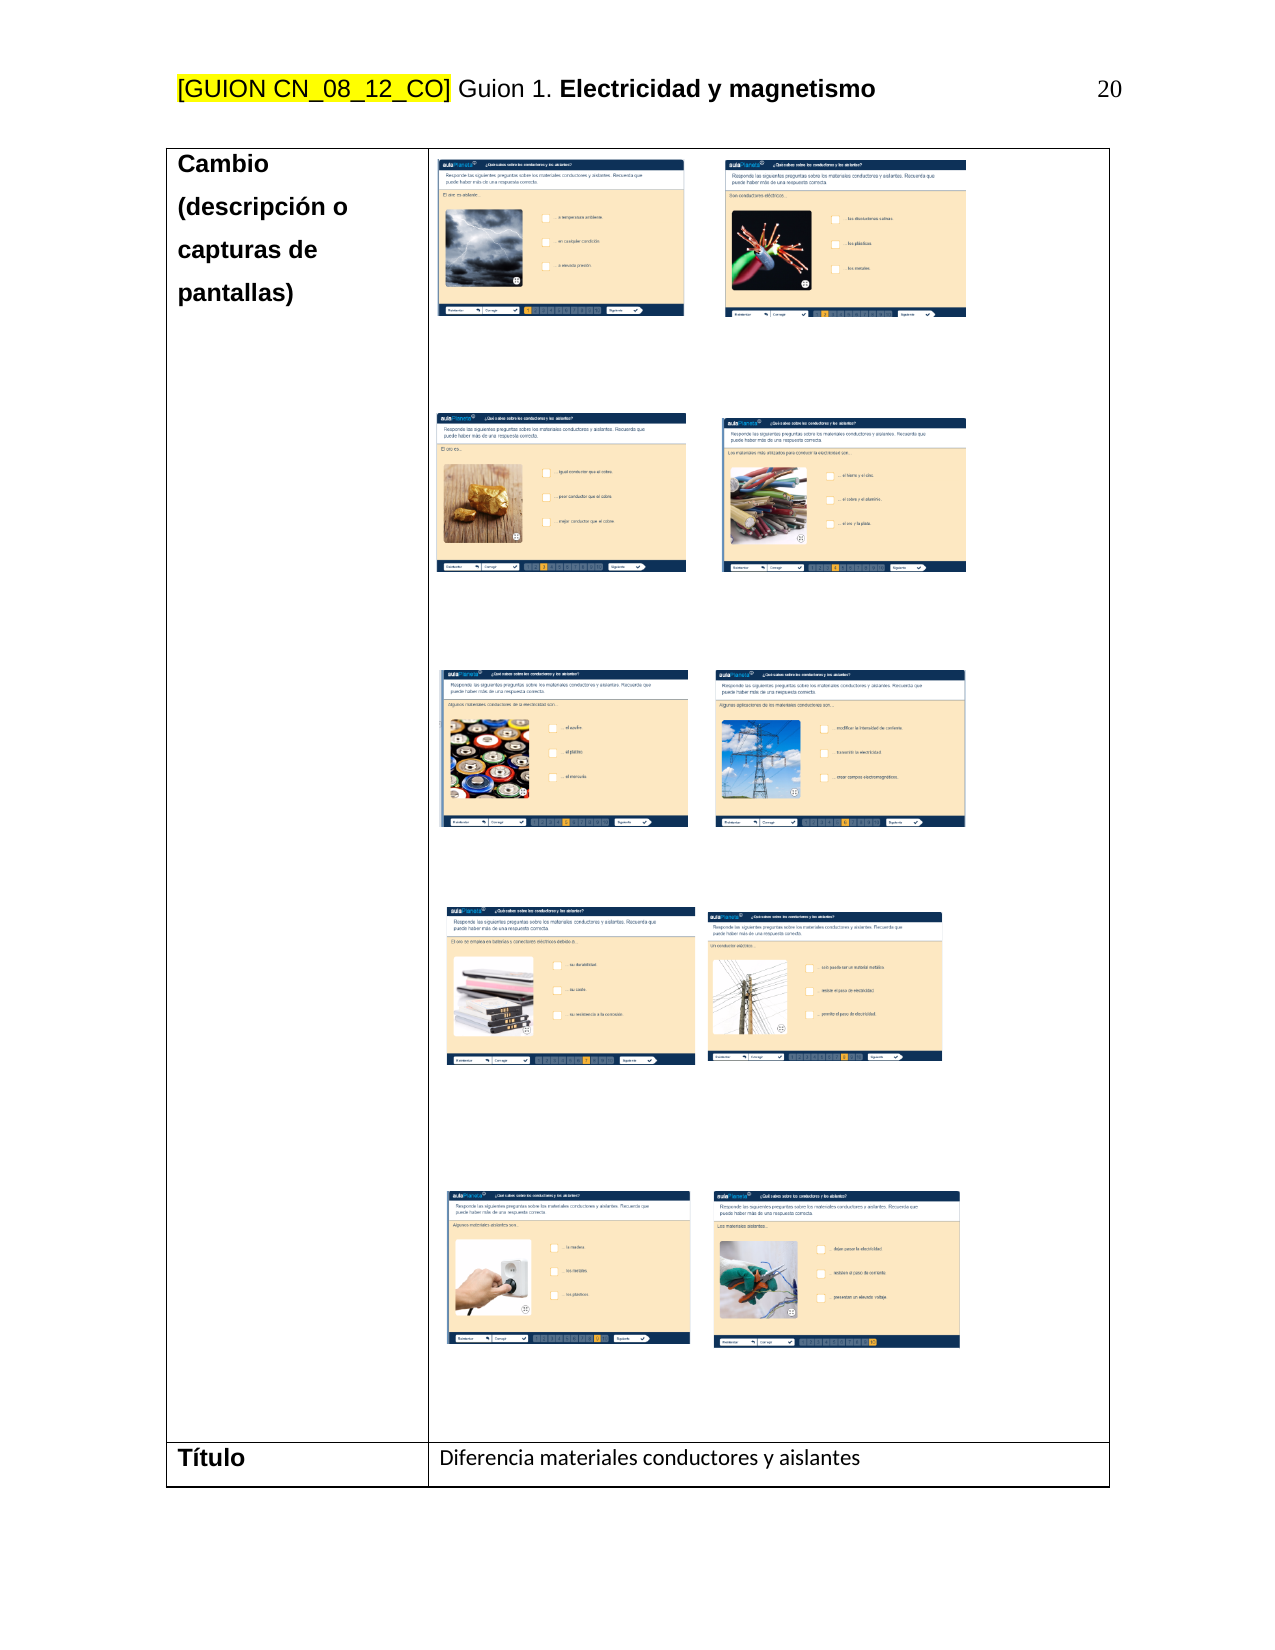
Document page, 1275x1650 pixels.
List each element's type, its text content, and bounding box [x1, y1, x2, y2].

picture [439, 670, 688, 827]
picture [715, 670, 966, 827]
table_cell Diferencia materiales conductores y aislantes [429, 1443, 1109, 1486]
table_cell Título [167, 1443, 428, 1486]
picture [725, 160, 966, 317]
picture [436, 413, 686, 572]
table_cell Cambio (descripción o capturas de pantallas) [167, 149, 428, 1442]
picture [707, 912, 943, 1061]
picture [446, 907, 696, 1065]
picture [437, 159, 685, 316]
picture [446, 1191, 690, 1344]
picture [713, 1191, 960, 1349]
table_cell [429, 149, 1109, 1442]
picture [721, 418, 966, 572]
